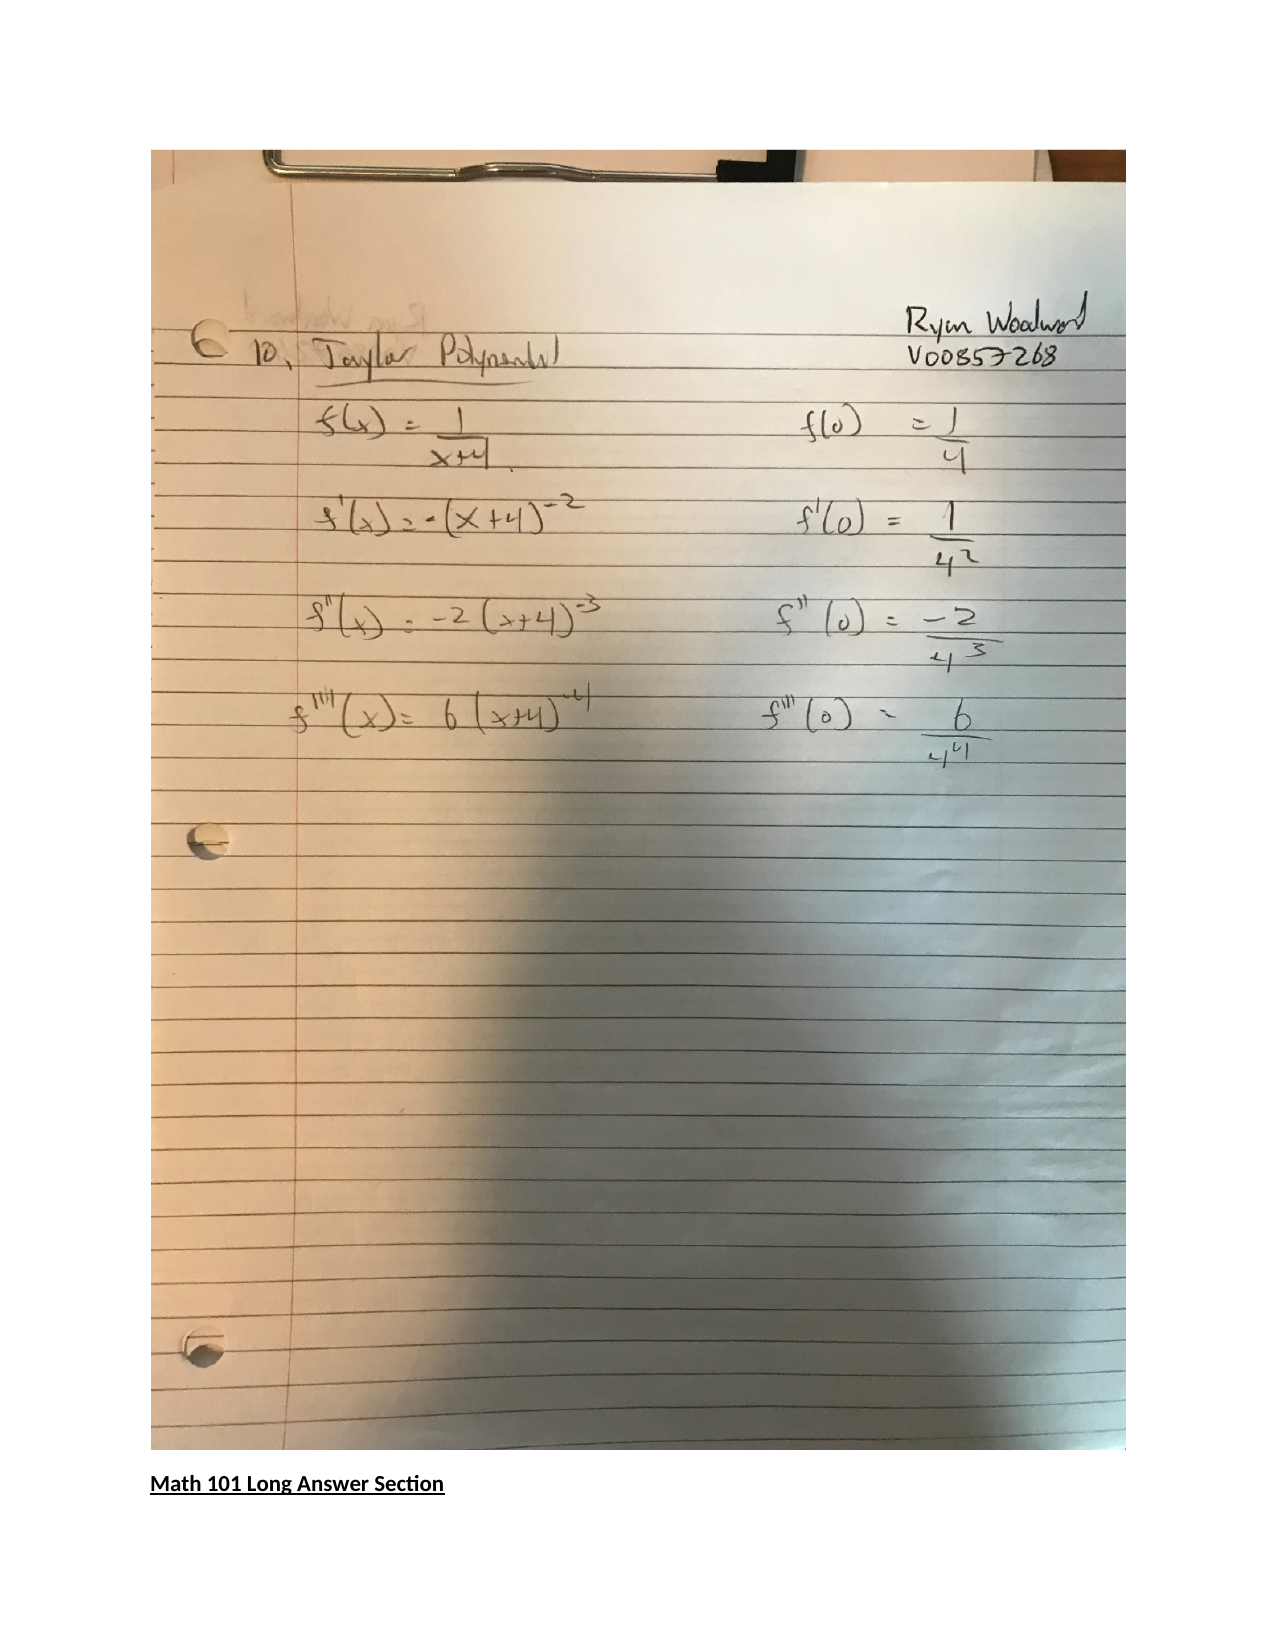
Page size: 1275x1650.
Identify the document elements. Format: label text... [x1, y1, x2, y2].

picture [152, 151, 1126, 1448]
text Math 101 Long Answer Section [150, 1469, 1125, 1497]
